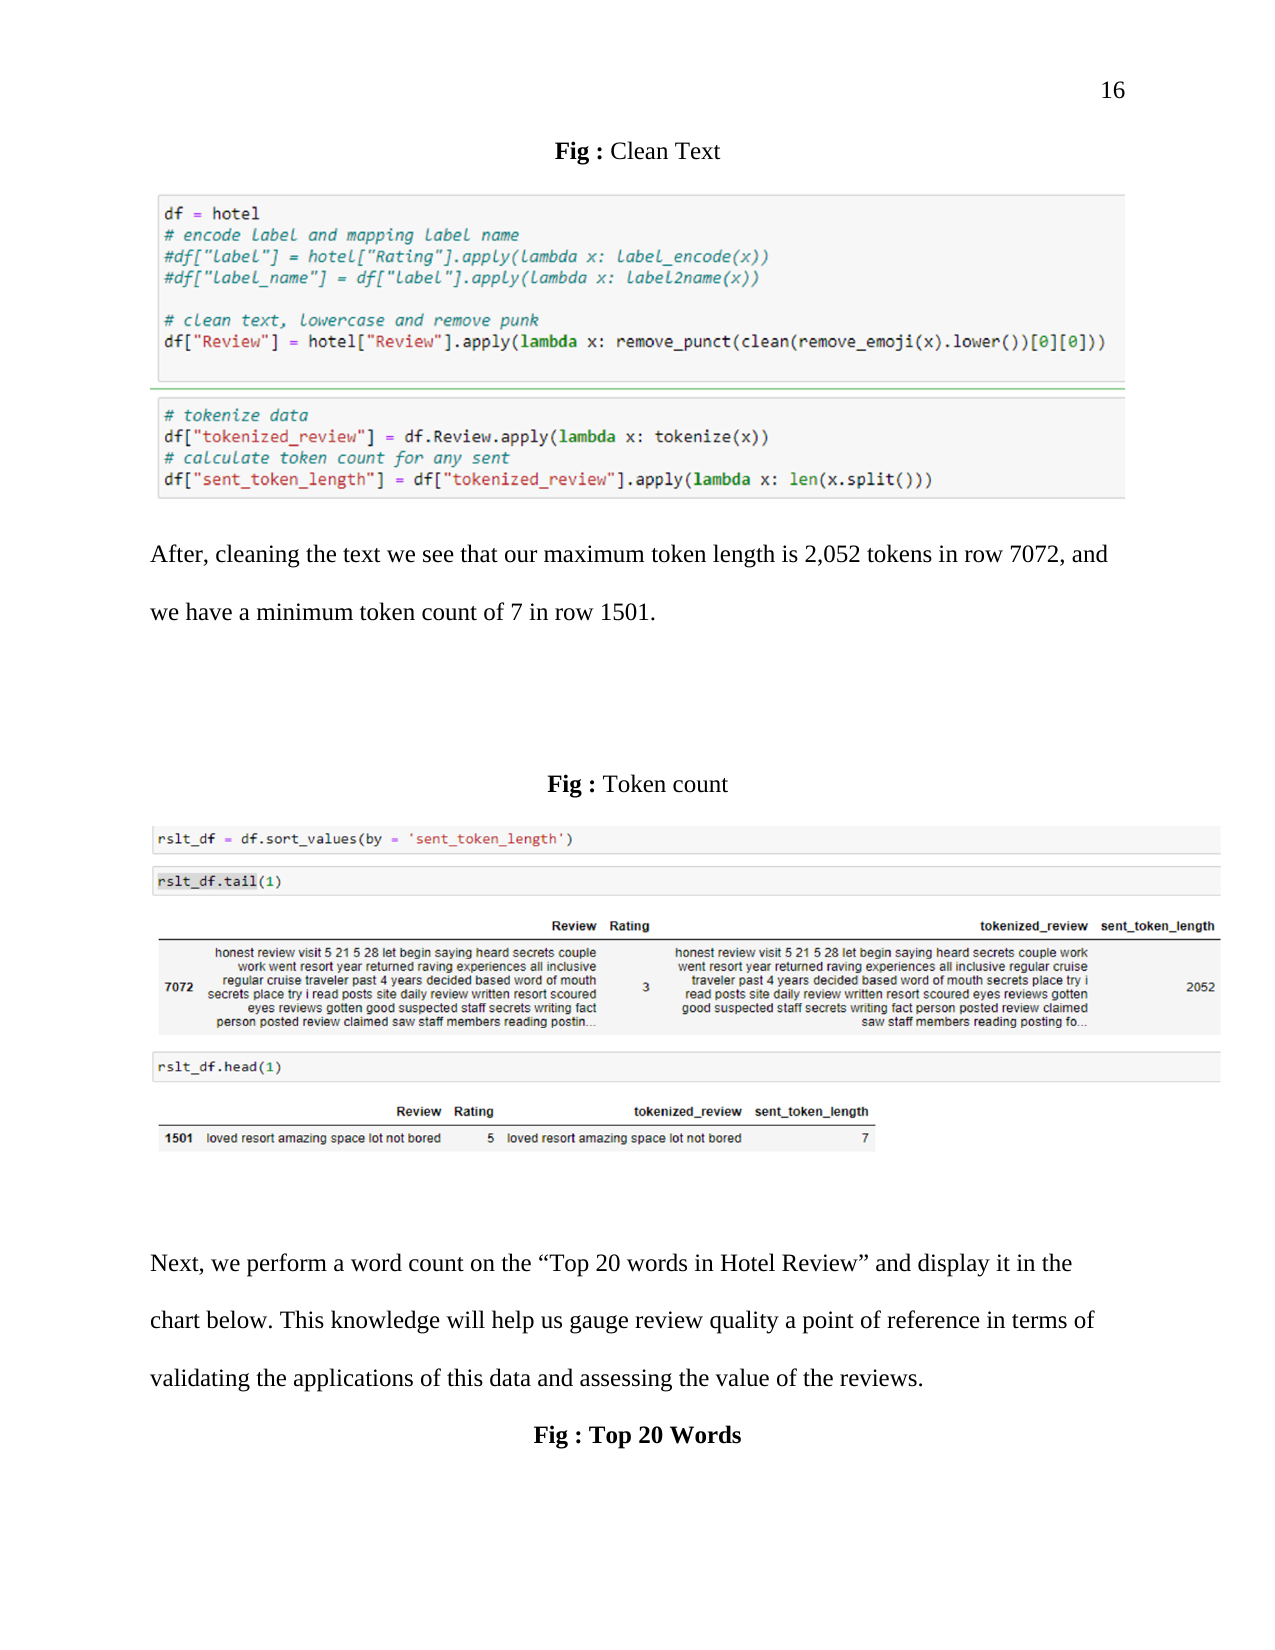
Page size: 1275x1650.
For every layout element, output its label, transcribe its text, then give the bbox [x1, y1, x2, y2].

text After, cleaning the text we see that our maximum token length is 2,052 tokens in row 7072, and we have a minimum token count of 7 in row 1501. [150, 539, 1125, 626]
text Fig : Clean Text [150, 136, 1125, 193]
text Fig : Top 20 Words [150, 1420, 1125, 1449]
picture [150, 826, 1221, 1162]
picture [150, 193, 1125, 511]
text Next, we perform a word count on the “Top 20 words in Hotel Review” and display it in the chart below. This knowledge will help us gauge review quality a point of reference in terms of validating the applications of this data and assessing the value of the reviews. [150, 1248, 1125, 1392]
text Fig : Token count [150, 769, 1125, 798]
